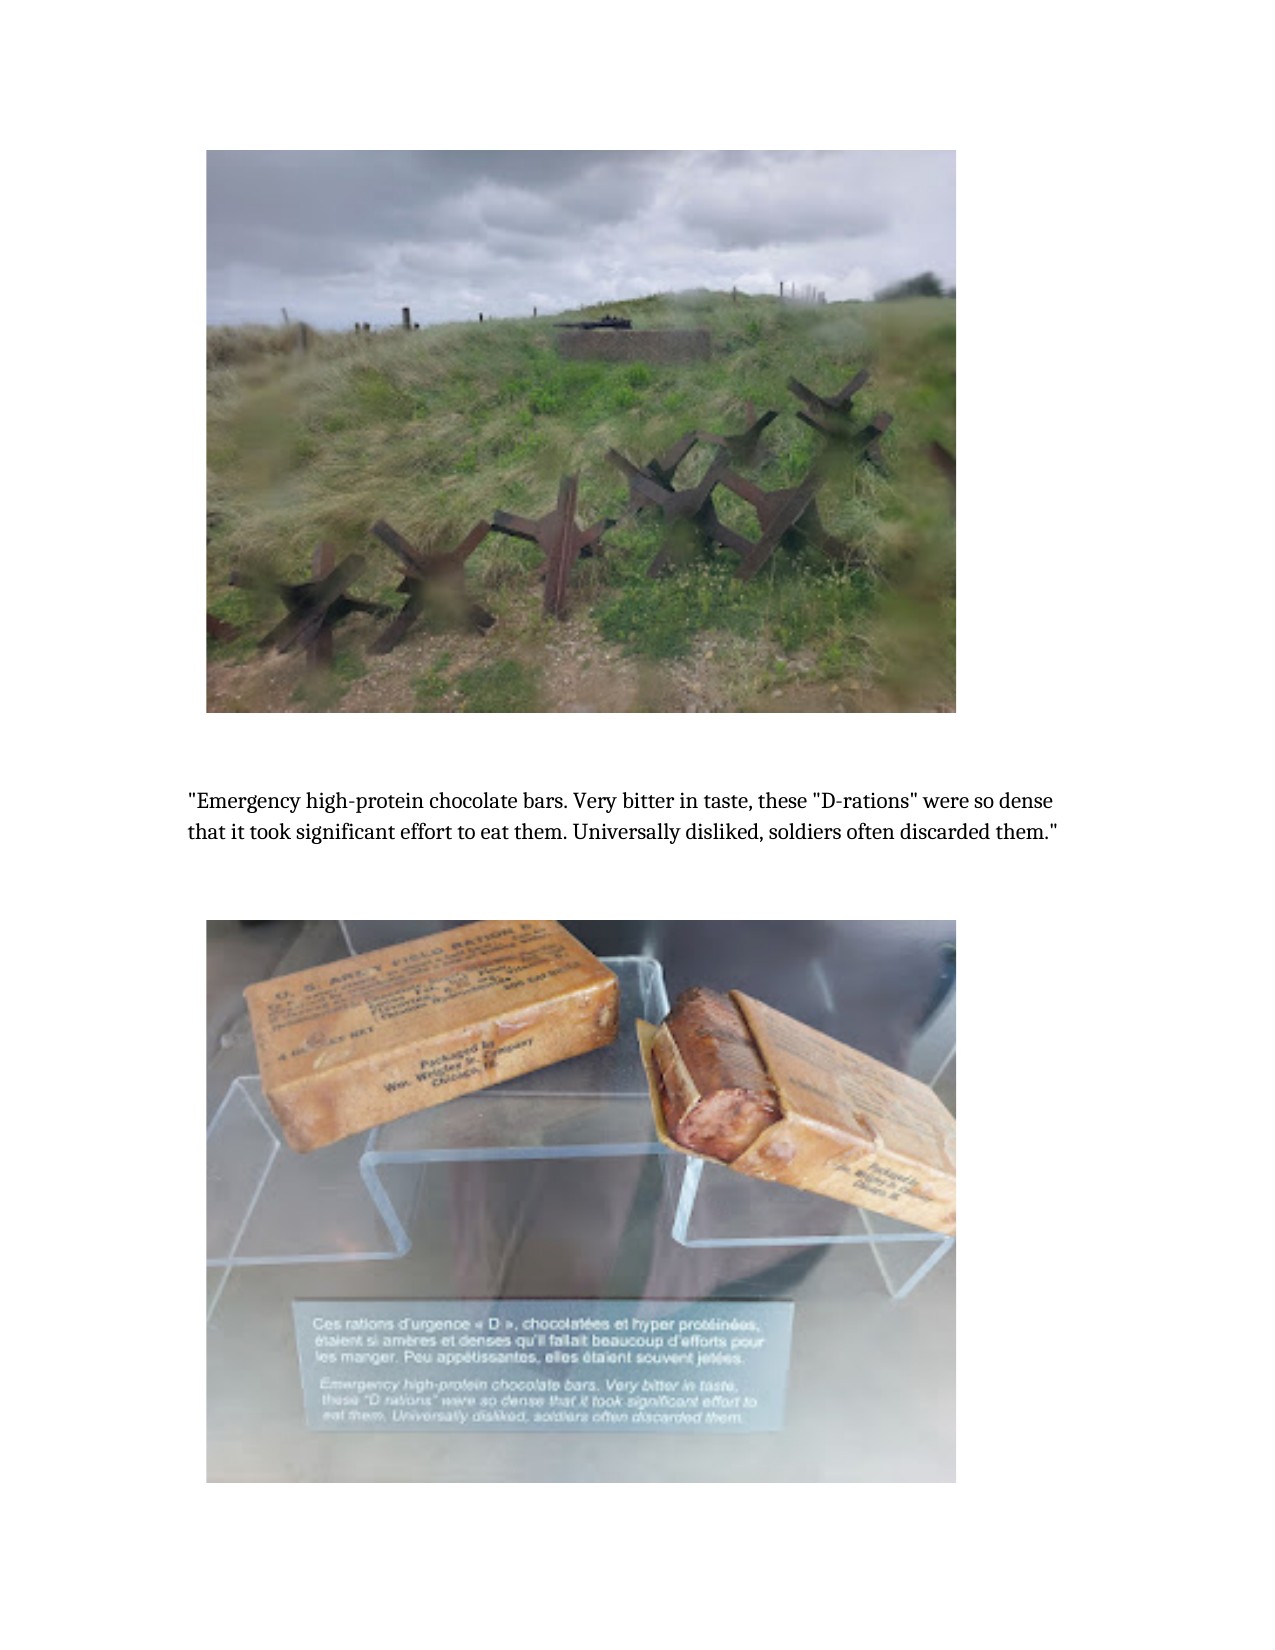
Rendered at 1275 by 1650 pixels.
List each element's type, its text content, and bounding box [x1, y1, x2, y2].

picture [206, 150, 957, 713]
text "Emergency high-protein chocolate bars. Very bitter in taste, these "D-rations" were so dense that it took significant effort to eat them. Universally disliked, soldiers often discarded them." [187, 788, 1087, 845]
picture [206, 920, 957, 1483]
